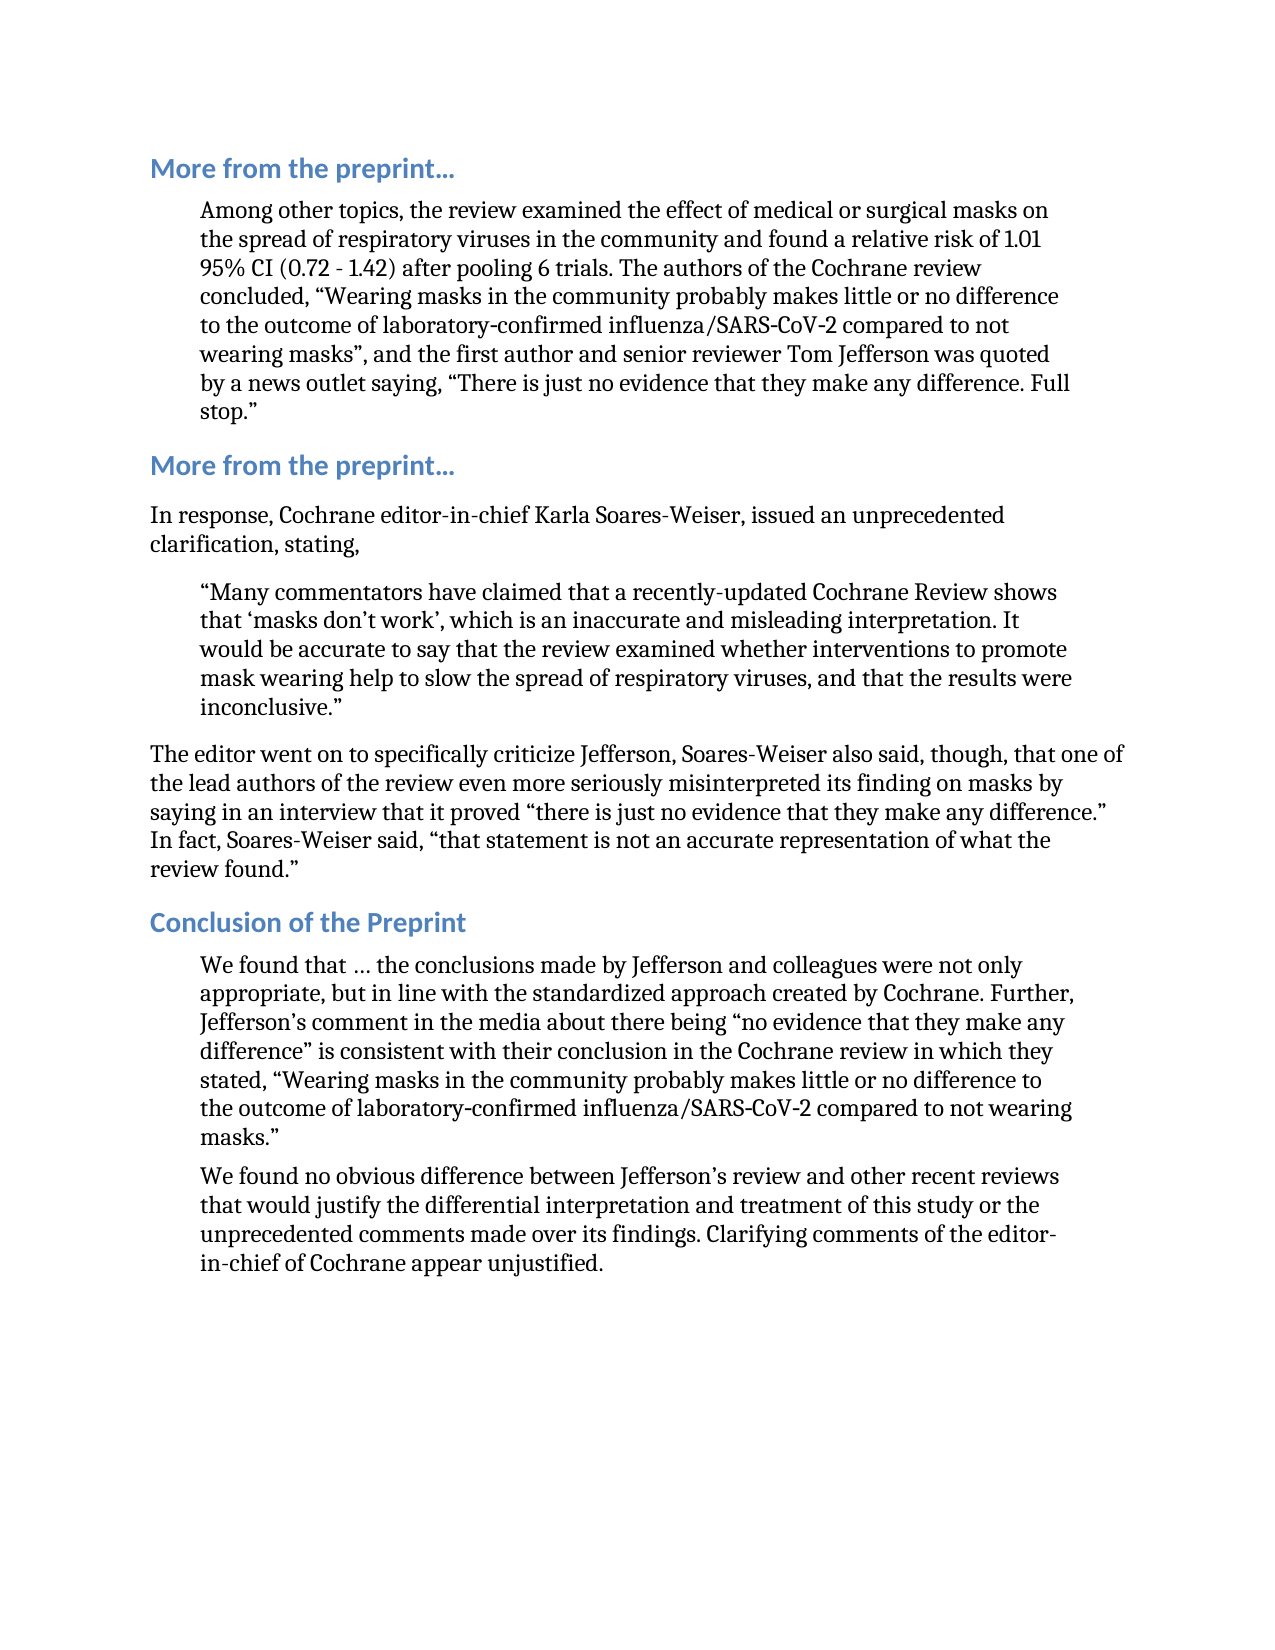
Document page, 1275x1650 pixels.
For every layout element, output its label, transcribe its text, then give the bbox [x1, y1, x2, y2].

text “Many commentators have claimed that a recently-updated Cochrane Review shows that ‘masks don’t work’, which is an inaccurate and misleading interpretation. It would be accurate to say that the review examined whether interventions to promote mask wearing help to slow the spread of respiratory viruses, and that the results were inconclusive.” [200, 577, 1075, 721]
text Among other topics, the review examined the effect of medical or surgical masks on the spread of respiratory viruses in the community and found a relative risk of 1.01 95% CI (0.72 - 1.42) after pooling 6 trials. The authors of the Cochrane review concluded, “Wearing masks in the community probably makes little or no difference to the outcome of laboratory‐confirmed influenza/SARS‐CoV‐2 compared to not wearing masks”, and the first author and senior reviewer Tom Jefferson was quoted by a news outlet saying, “There is just no evidence that they make any difference. Full stop.” [200, 196, 1075, 426]
subtitle More from the preprint… [150, 447, 1125, 482]
subtitle Conclusion of the Preprint [150, 904, 1125, 940]
text We found no obvious difference between Jefferson’s review and other recent reviews that would justify the differential interpretation and treatment of this study or the unprecedented comments made over its findings. Clarifying comments of the editor-in-chief of Cochrane appear unjustified. [200, 1162, 1075, 1277]
text The editor went on to specifically criticize Jefferson, Soares-Weiser also said, though, that one of the lead authors of the review even more seriously misinterpreted its finding on masks by saying in an interview that it proved “there is just no evidence that they make any difference.” In fact, Soares-Weiser said, “that statement is not an accurate representation of what the review found.” [150, 740, 1125, 884]
text We found that … the conclusions made by Jefferson and colleagues were not only appropriate, but in line with the standardized approach created by Cochrane. Further, Jefferson’s comment in the media about there being “no evidence that they make any difference” is consistent with their conclusion in the Cochrane review in which they stated, “Wearing masks in the community probably makes little or no difference to the outcome of laboratory‐confirmed influenza/SARS‐CoV‐2 compared to not wearing masks.” [200, 951, 1075, 1152]
text In response, Cochrane editor-in-chief Karla Soares-Weiser, issued an unprecedented clarification, stating, [150, 501, 1125, 559]
subtitle More from the preprint… [150, 150, 1125, 186]
